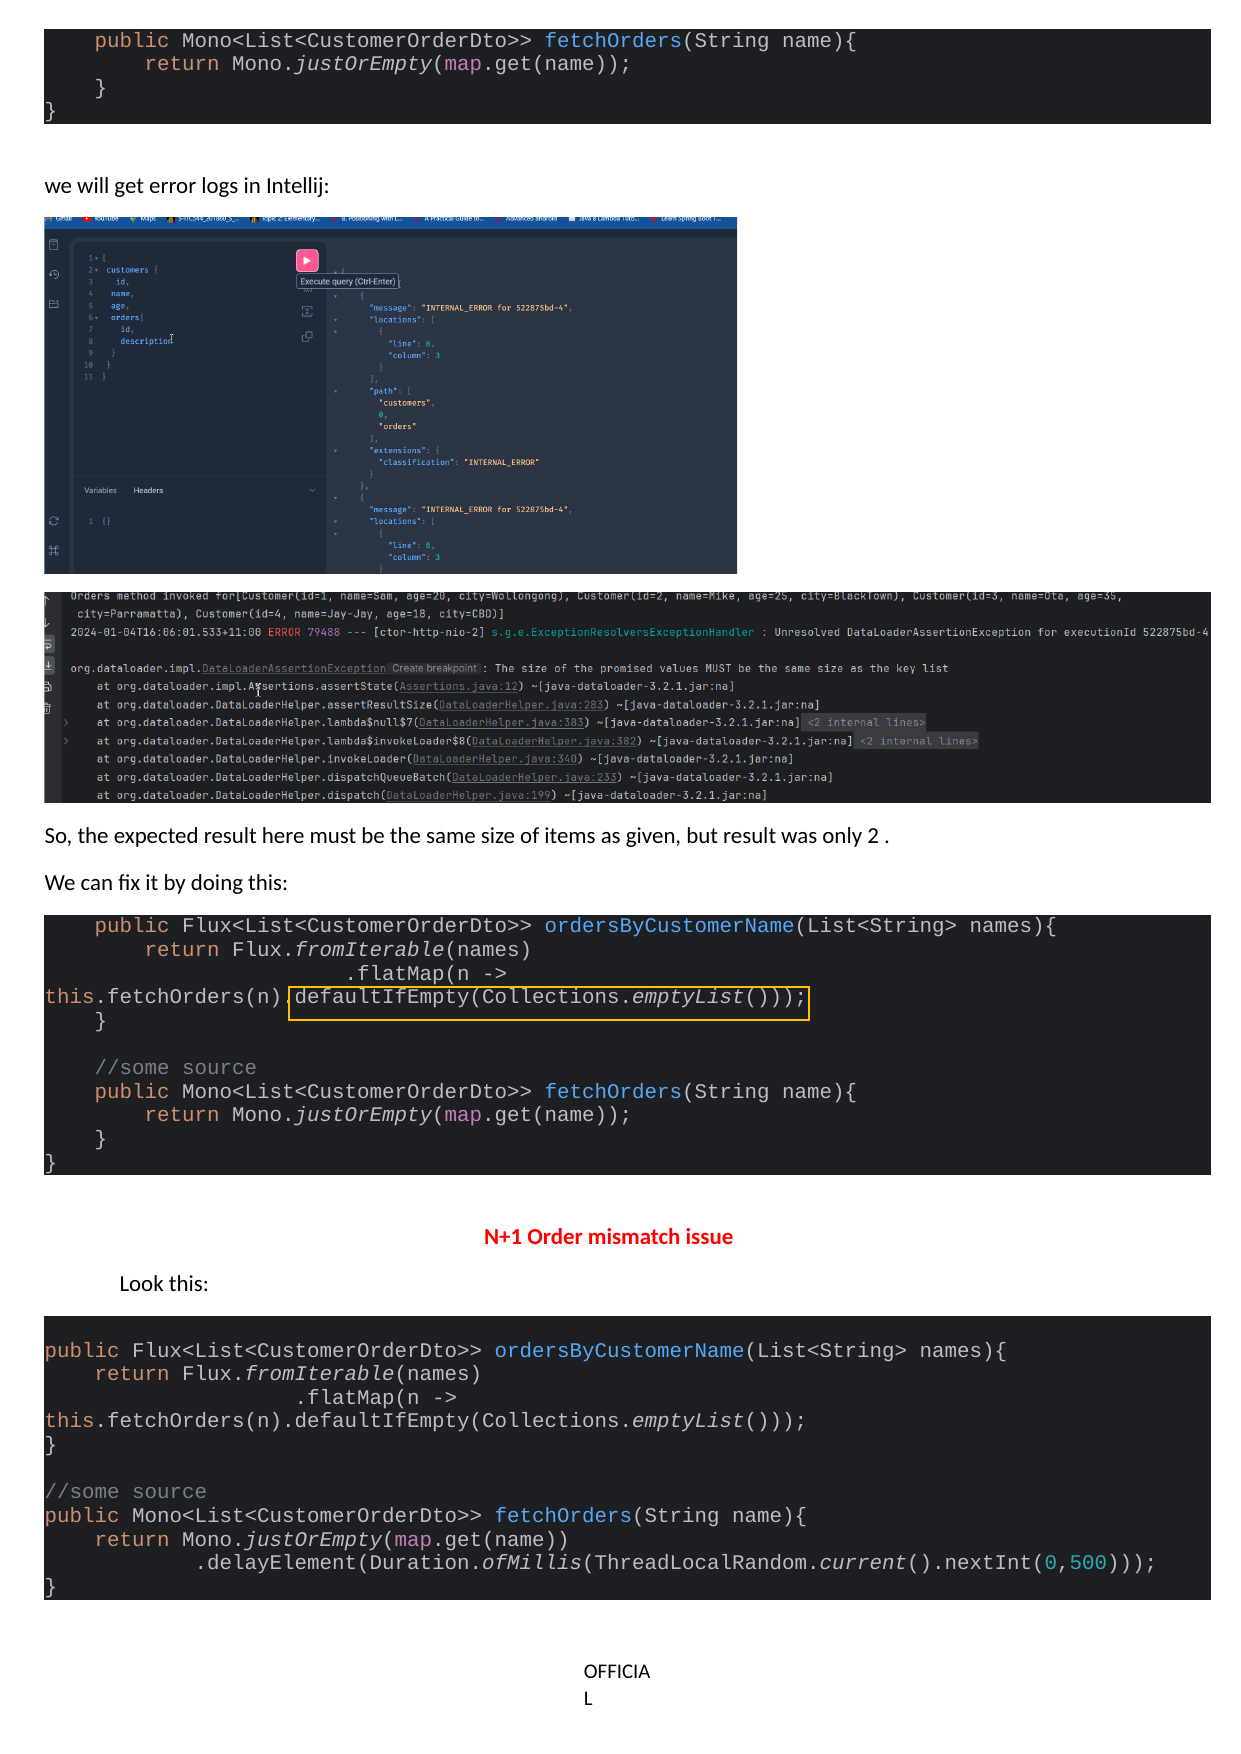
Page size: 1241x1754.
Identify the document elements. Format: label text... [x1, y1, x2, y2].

text So, the expected result here must be the same size of items as given, but result was only 2 . [44, 821, 1211, 849]
picture [44, 592, 1211, 803]
text Look this: [44, 1269, 1211, 1297]
text N+1 Order mismatch issue [44, 1222, 1211, 1250]
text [44, 29, 1211, 124]
text We can fix it by doing this: [44, 868, 1211, 896]
picture [44, 217, 738, 574]
text public Flux<List<CustomerOrderDto>> ordersByCustomerName(List<String> names){ return Flux.fromIterable(names) .flatMap(n -> this.fetchOrders(n).defaultIfEmpty(Collections.emptyList())); } //some source public Mono<List<CustomerOrderDto>> fetchOrders(String name){ return Mono.justOrEmpty(map.get(name)) .delayElement(Duration.ofMillis(ThreadLocalRandom.current().nextInt(0,500))); } [44, 1316, 1211, 1600]
text we will get error logs in Intellij: [44, 171, 1211, 199]
text public Flux<List<CustomerOrderDto>> ordersByCustomerName(List<String> names){ return Flux.fromIterable(names) .flatMap(n -> this.fetchOrders(n).defaultIfEmpty(Collections.emptyList())); } //some source public Mono<List<CustomerOrderDto>> fetchOrders(String name){ return Mono.justOrEmpty(map.get(name)); } } [44, 915, 1211, 1175]
